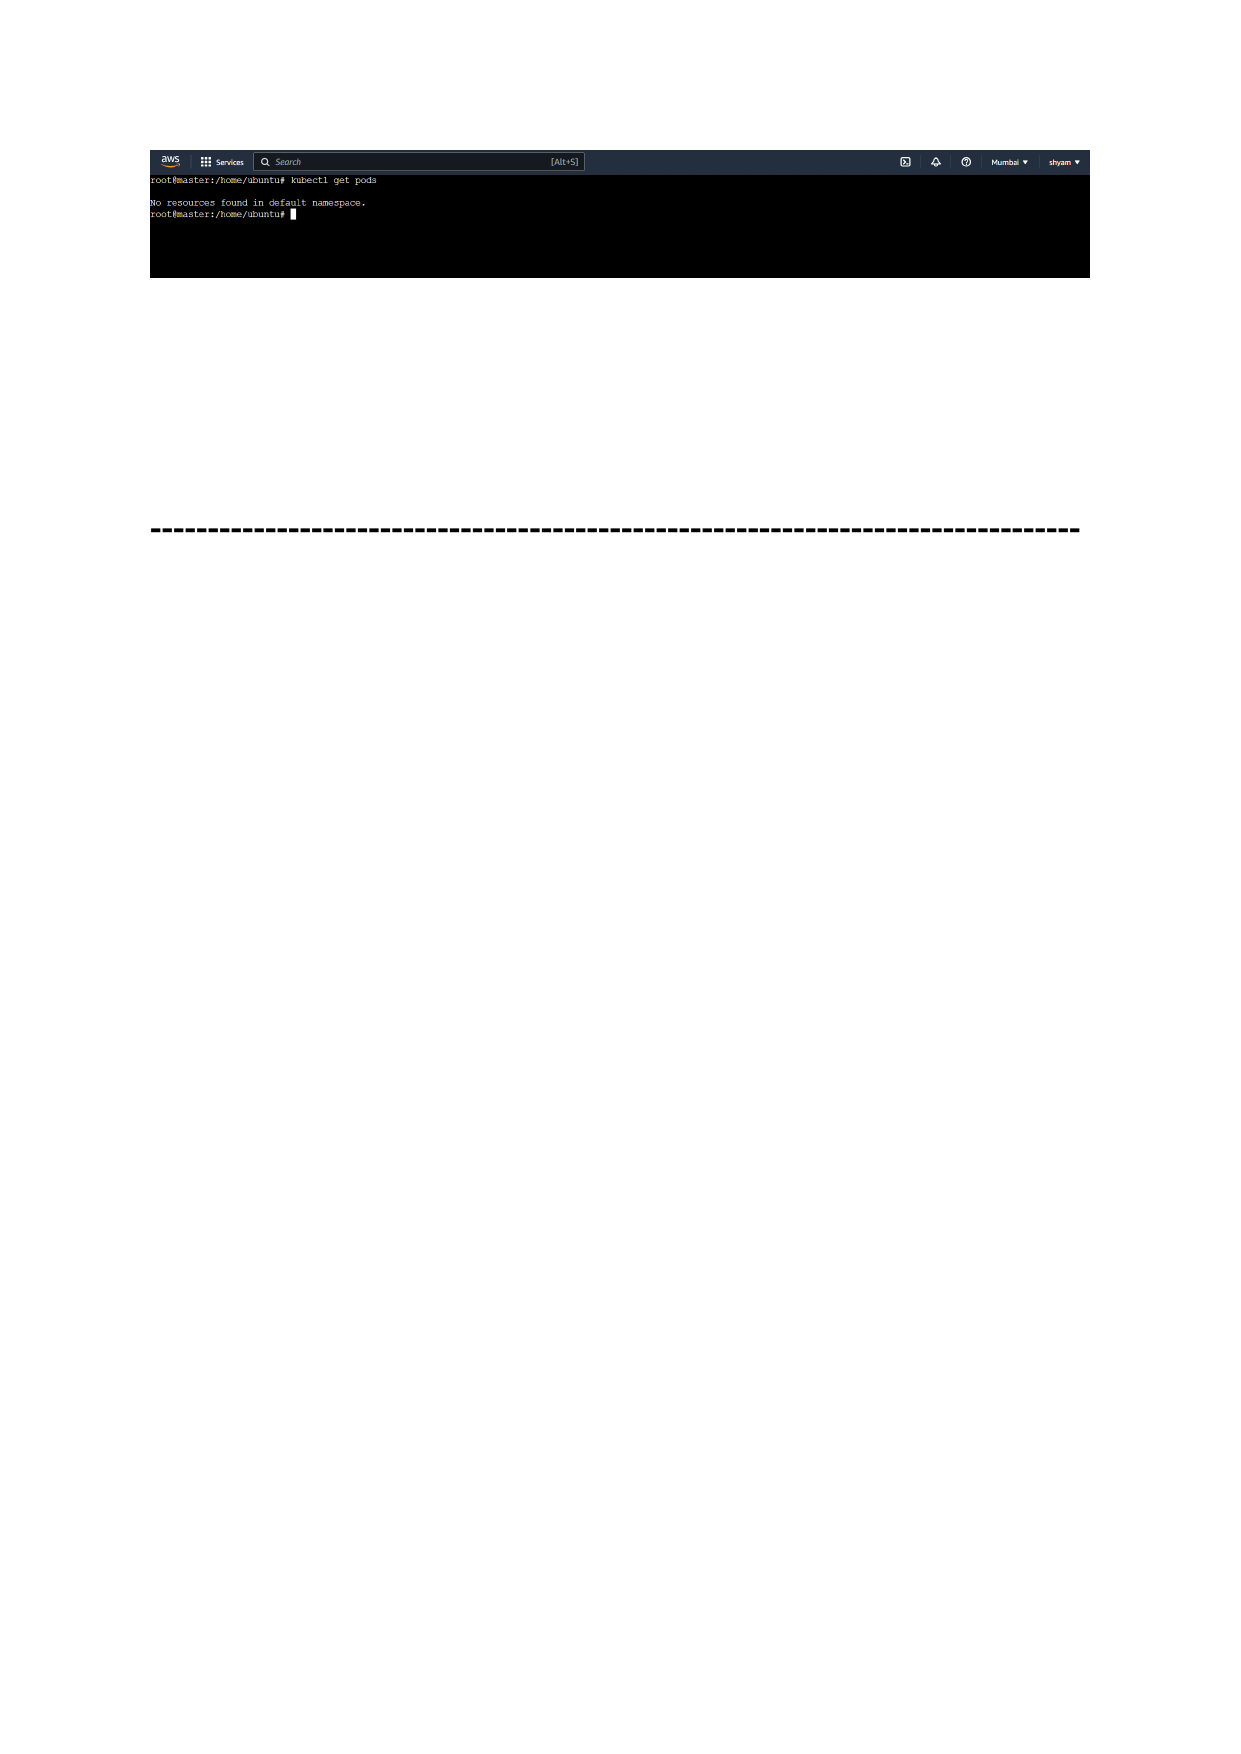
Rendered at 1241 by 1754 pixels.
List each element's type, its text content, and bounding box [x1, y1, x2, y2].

text --------------------------------------------------------------------------------- [150, 505, 1090, 551]
picture [150, 150, 1090, 278]
